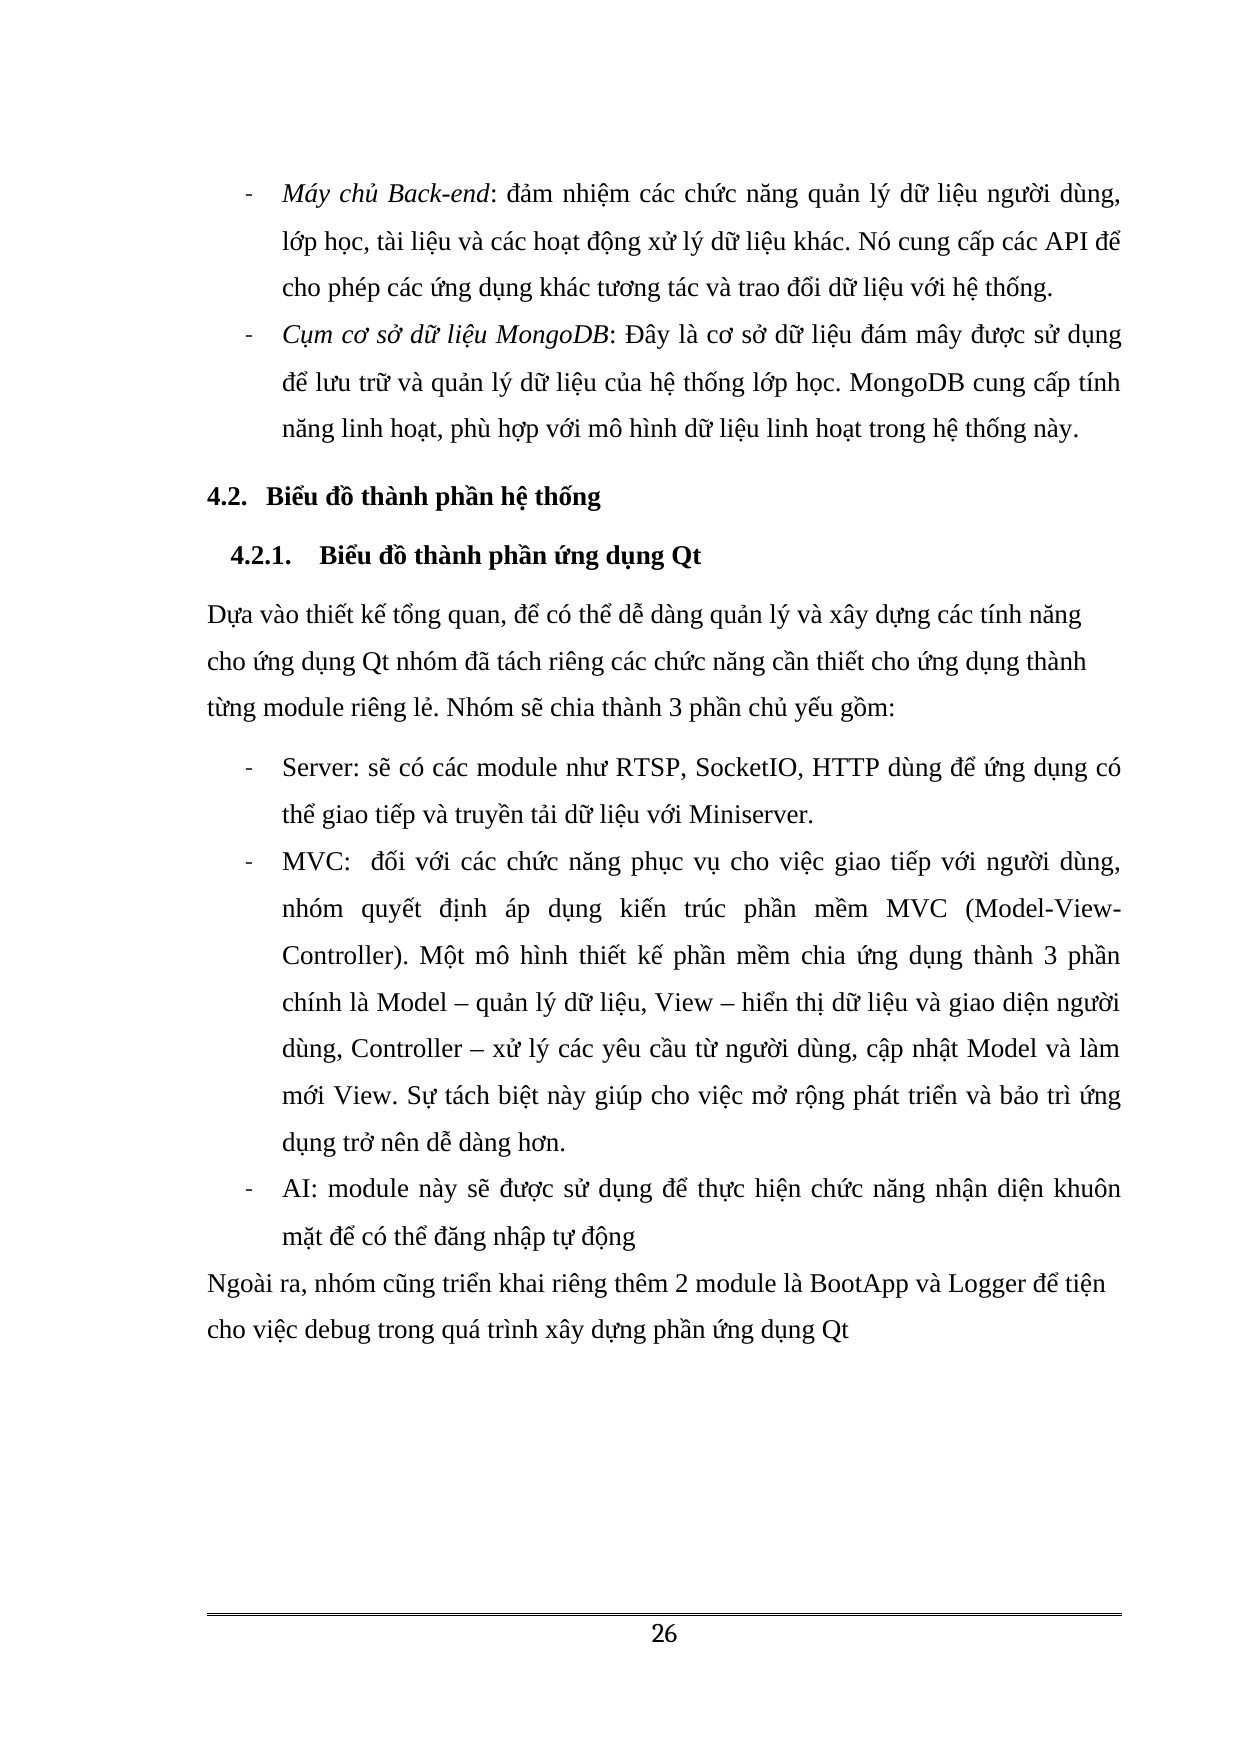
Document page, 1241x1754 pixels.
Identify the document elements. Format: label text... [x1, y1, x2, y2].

list Máy chủ Back-end: đảm nhiệm các chức năng quản lý dữ liệu người dùng, lớp học, tài liệu và các hoạt động xử lý dữ liệu khác. Nó cung cấp các API để cho phép các ứng dụng khác tương tác và trao đổi dữ liệu với hệ thống. [244, 177, 1122, 303]
list MVC: đối với các chức năng phục vụ cho việc giao tiếp với người dùng, nhóm quyết định áp dụng kiến trúc phần mềm MVC (Model-View-Controller). Một mô hình thiết kế phần mềm chia ứng dụng thành 3 phần chính là Model – quản lý dữ liệu, View – hiển thị dữ liệu và giao diện người dùng, Controller – xử lý các yêu cầu từ người dùng, cập nhật Model và làm mới View. Sự tách biệt này giúp cho việc mở rộng phát triển và bảo trì ứng dụng trở nên dễ dàng hơn. [244, 845, 1122, 1157]
list AI: module này sẽ được sử dụng để thực hiện chức năng nhận diện khuôn mặt để có thể đăng nhập tự động [244, 1173, 1122, 1251]
list Cụm cơ sở dữ liệu MongoDB: Đây là cơ sở dữ liệu đám mây được sử dụng để lưu trữ và quản lý dữ liệu của hệ thống lớp học. MongoDB cung cấp tính năng linh hoạt, phù hợp với mô hình dữ liệu linh hoạt trong hệ thống này. [244, 318, 1122, 443]
text Ngoài ra, nhóm cũng triển khai riêng thêm 2 module là BootApp và Logger để tiện cho việc debug trong quá trình xây dựng phần ứng dụng Qt [207, 1267, 1122, 1345]
subtitle Biểu đồ thành phần hệ thống [207, 480, 1122, 511]
text Dựa vào thiết kế tổng quan, để có thể dễ dàng quản lý và xây dựng các tính năng cho ứng dụng Qt nhóm đã tách riêng các chức năng cần thiết cho ứng dụng thành từng module riêng lẻ. Nhóm sẽ chia thành 3 phần chủ yếu gồm: [207, 598, 1122, 723]
subtitle Biểu đồ thành phần ứng dụng Qt [230, 539, 1122, 570]
list Server: sẽ có các module như RTSP, SocketIO, HTTP dùng để ứng dụng có thể giao tiếp và truyền tải dữ liệu với Miniserver. [244, 751, 1122, 829]
